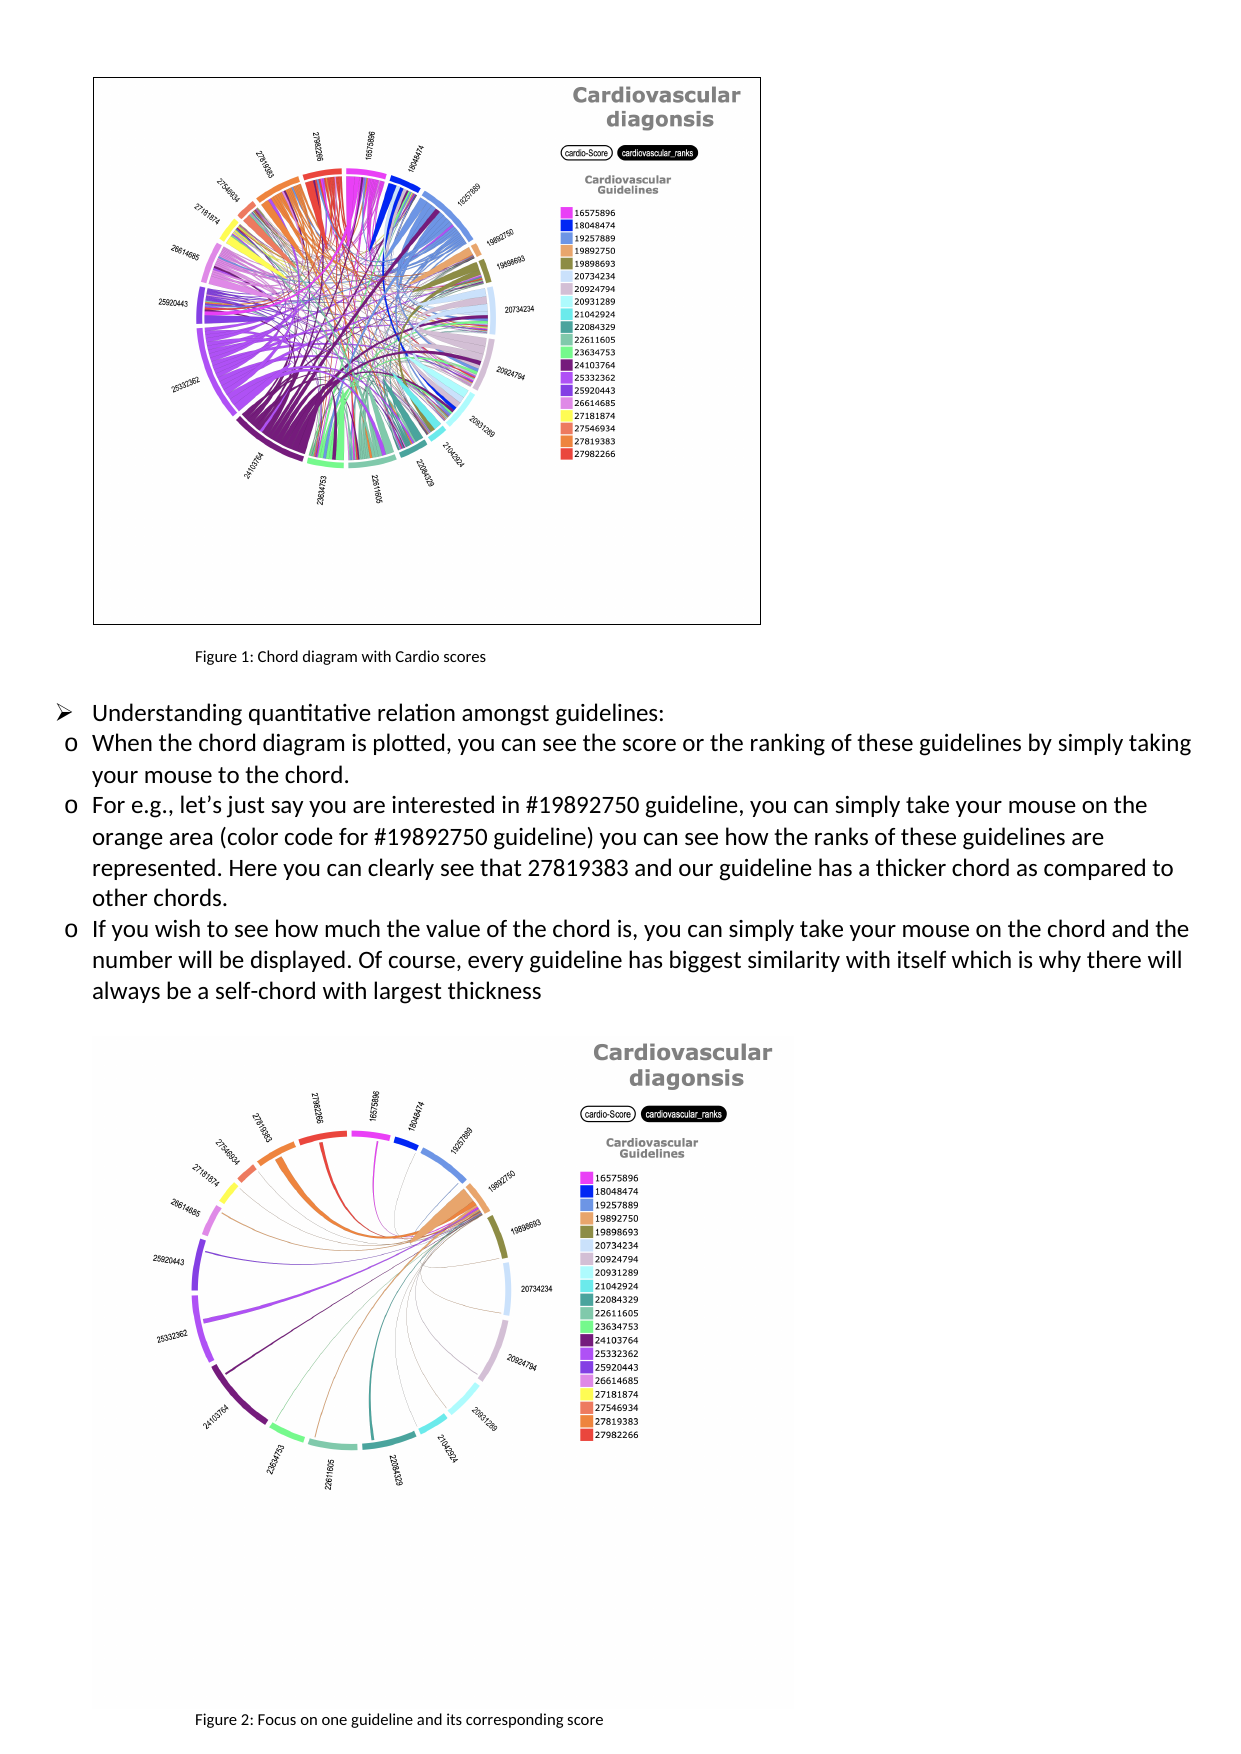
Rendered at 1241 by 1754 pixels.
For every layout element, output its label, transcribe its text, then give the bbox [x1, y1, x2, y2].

text Figure 1: Chord diagram with Cardio scores [195, 626, 1195, 697]
list When the chord diagram is plotted, you can see the score or the ranking of these guidelines by simply taking your mouse to the chord. [64, 727, 1195, 789]
picture [91, 1036, 794, 1709]
picture [94, 78, 760, 624]
list Understanding quantitative relation amongst guidelines: [54, 697, 1195, 727]
list For e.g., let’s just say you are interested in #19892750 guideline, you can simply take your mouse on the orange area (color code for #19892750 guideline) you can see how the ranks of these guidelines are represented. Here you can clearly see that 27819383 and our guideline has a thicker chord as compared to other chords. [64, 789, 1195, 913]
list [54, 45, 1195, 626]
